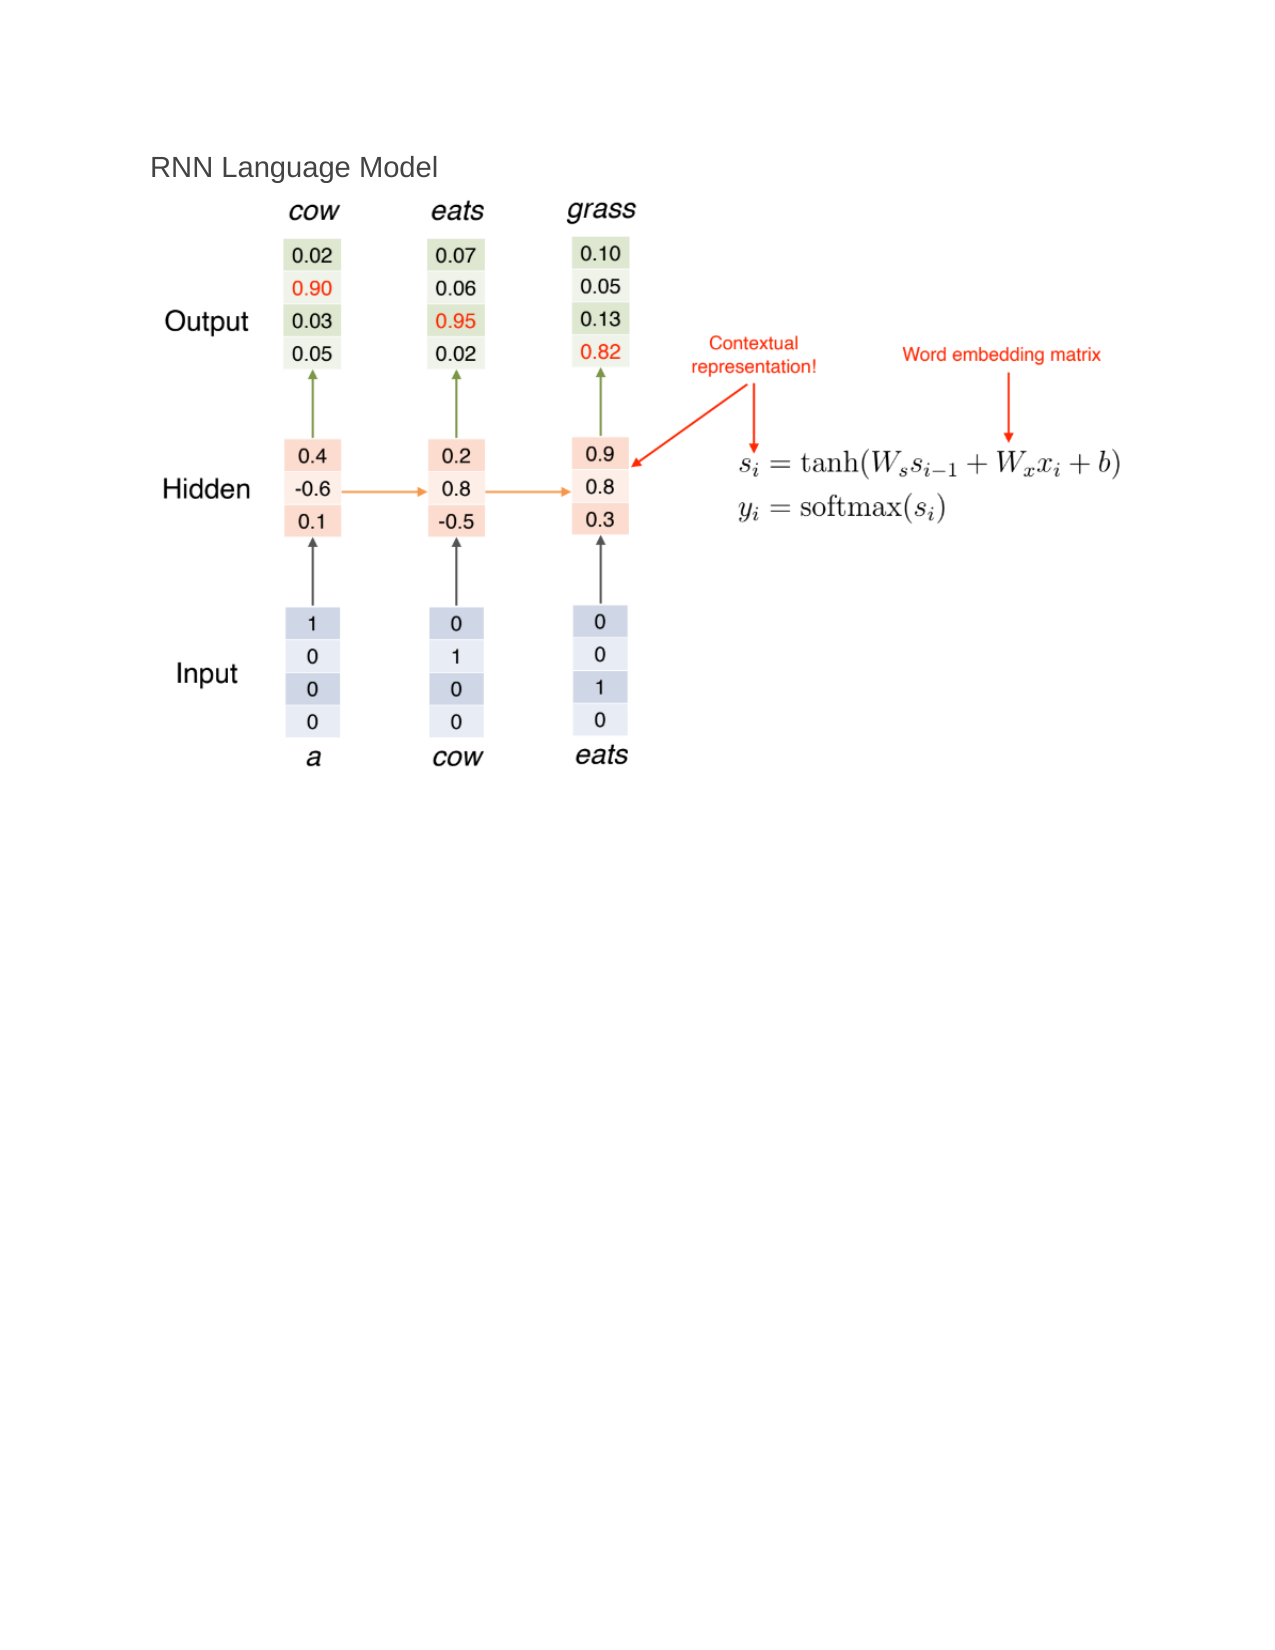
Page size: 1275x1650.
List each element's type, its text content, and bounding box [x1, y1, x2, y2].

picture [150, 191, 1125, 778]
subtitle RNN Language Model [150, 150, 1125, 183]
